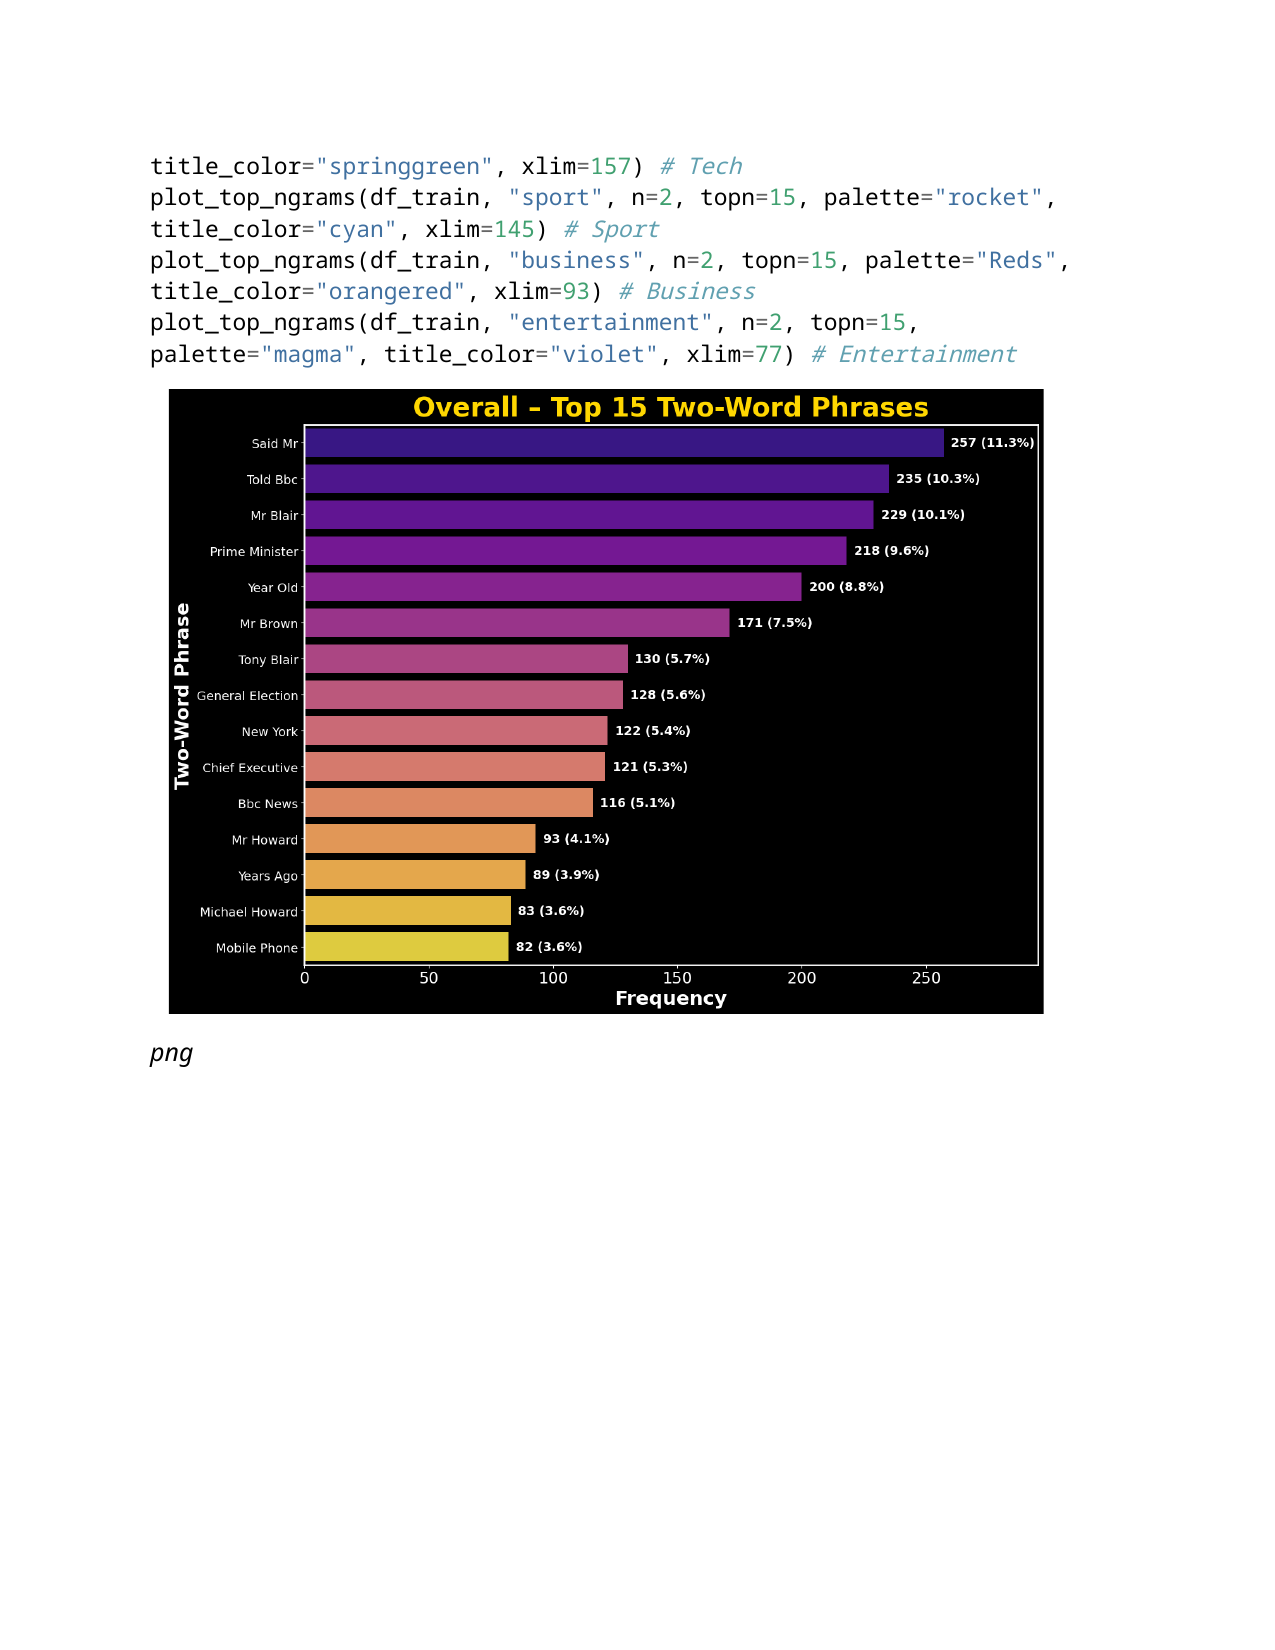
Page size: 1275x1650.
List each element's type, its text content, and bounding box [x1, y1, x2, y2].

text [150, 150, 1125, 369]
picture [168, 389, 1044, 1014]
text png [150, 1035, 1125, 1069]
